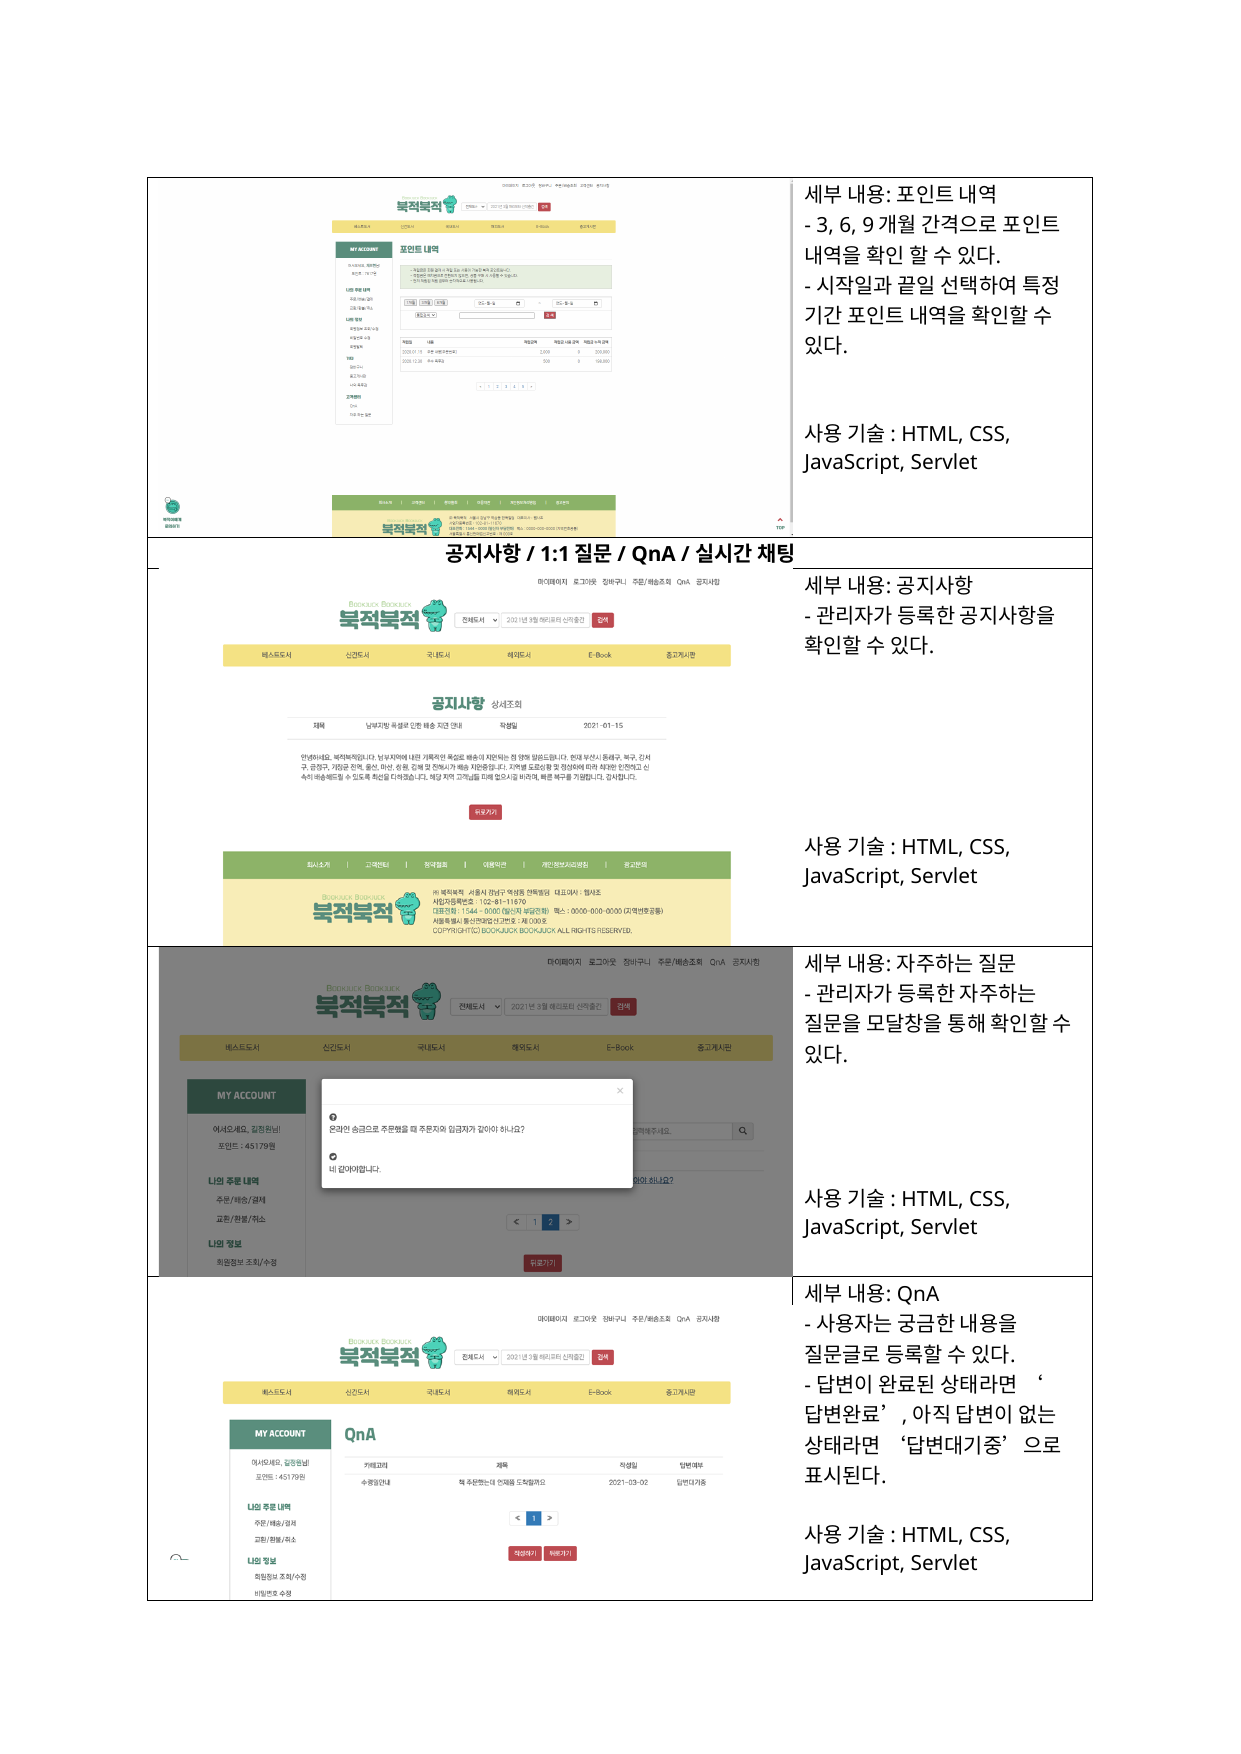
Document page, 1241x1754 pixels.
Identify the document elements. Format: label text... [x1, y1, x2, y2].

table_cell 세부 내용: 자주하는 질문 - 관리자가 등록한 자주하는 질문을 모달창을 통해 확인할 수 있다. 사용 기술 : HTML, CSS, JavaScript, Servlet [793, 947, 1092, 1276]
table_cell [148, 178, 158, 537]
table_cell 공지사항 / 1:1질문 / QnA / 실시간 채팅 [148, 538, 1092, 568]
table_cell [148, 947, 158, 1276]
picture [158, 1305, 793, 1600]
table_cell [148, 569, 158, 946]
picture [158, 568, 793, 946]
table_cell 세부 내용: 포인트 내역 - 3, 6, 9개월 간격으로 포인트 내역을 확인 할 수 있다. - 시작일과 끝일 선택하여 특정 기간 포인트 내역을 확인할 수 있다. 사용 기술 : HTML, CSS, JavaScript, Servlet [793, 178, 1092, 537]
table_cell 세부 내용: 공지사항 - 관리자가 등록한 공지사항을 확인할 수 있다. 사용 기술 : HTML, CSS, JavaScript, Servlet [793, 569, 1092, 946]
picture [158, 947, 793, 1277]
table_cell 세부 내용: QnA - 사용자는 궁금한 내용을 질문글로 등록할 수 있다. - 답변이 완료된 상태라면 ‘답변완료’, 아직 답변이 없는 상태라면 ‘답변대기중’으로 표시된다. 사용 기술 : HTML, CSS, JavaScript, Servlet [793, 1277, 1092, 1599]
picture [158, 178, 793, 537]
table_cell [148, 1277, 792, 1599]
